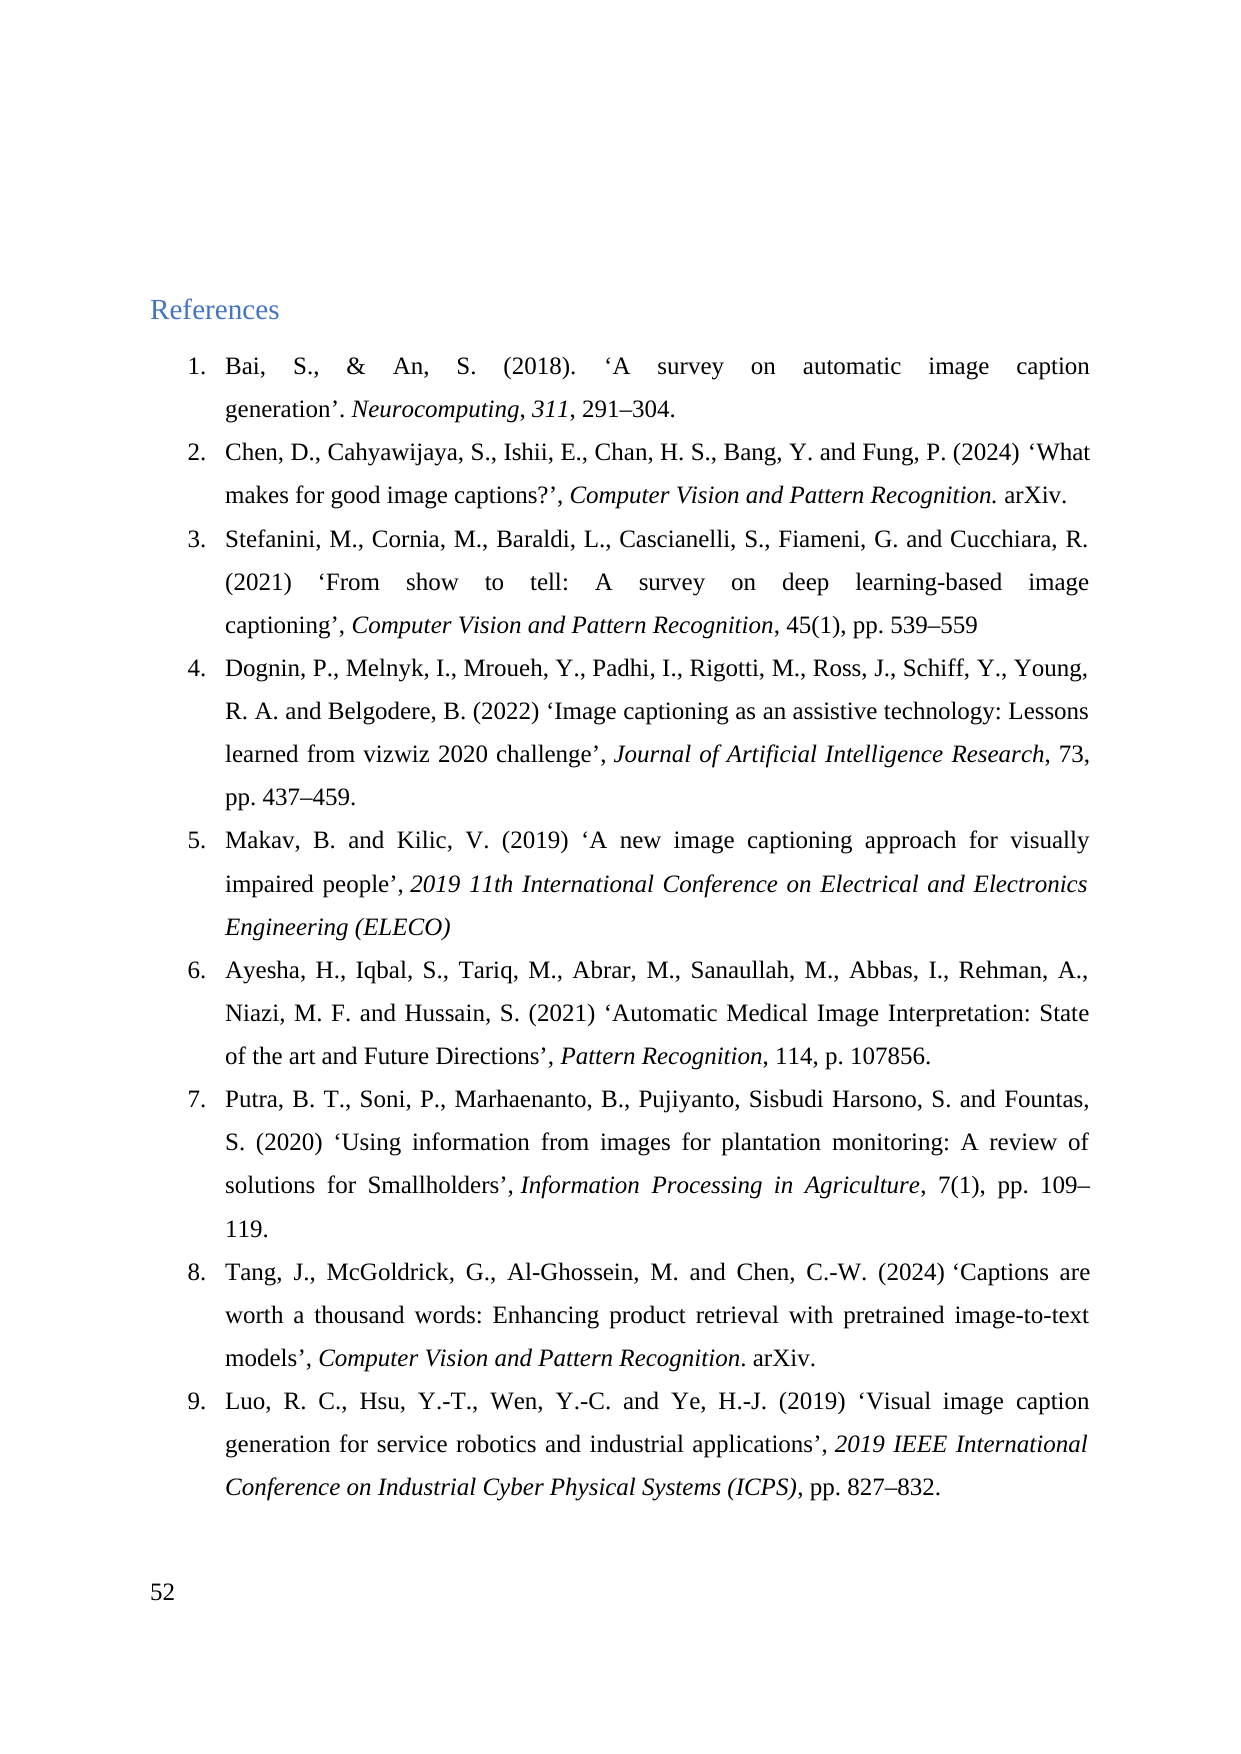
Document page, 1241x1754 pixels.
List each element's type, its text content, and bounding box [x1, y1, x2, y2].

list Tang, J., McGoldrick, G., Al-Ghossein, M. and Chen, C.-W. (2024) ‘Captions are worth a thousand words: Enhancing product retrieval with pretrained image-to-text models’, Computer Vision and Pattern Recognition. arXiv. [187, 1257, 1090, 1372]
list Makav, B. and Kilic, V. (2019) ‘A new image captioning approach for visually impaired people’, 2019 11th International Conference on Electrical and Electronics Engineering (ELECO) [187, 826, 1090, 941]
list Dognin, P., Melnyk, I., Mroueh, Y., Padhi, I., Rigotti, M., Ross, J., Schiff, Y., Young, R. A. and Belgodere, B. (2022) ‘Image captioning as an assistive technology: Lessons learned from vizwiz 2020 challenge’, Journal of Artificial Intelligence Research, 73, pp. 437–459. [187, 653, 1090, 811]
list Putra, B. T., Soni, P., Marhaenanto, B., Pujiyanto, Sisbudi Harsono, S. and Fountas, S. (2020) ‘Using information from images for plantation monitoring: A review of solutions for Smallholders’, Information Processing in Agriculture, 7(1), pp. 109–119. [187, 1084, 1090, 1242]
list Chen, D., Cahyawijaya, S., Ishii, E., Chan, H. S., Bang, Y. and Fung, P. (2024) ‘What makes for good image captions?’, Computer Vision and Pattern Recognition. arXiv. [187, 437, 1090, 509]
list Ayesha, H., Iqbal, S., Tariq, M., Abrar, M., Sanaullah, M., Abbas, I., Rehman, A., Niazi, M. F. and Hussain, S. (2021) ‘Automatic Medical Image Interpretation: State of the art and Future Directions’, Pattern Recognition, 114, p. 107856. [187, 955, 1090, 1070]
list Bai, S., & An, S. (2018). ‘A survey on automatic image caption generation’. Neurocomputing, 311, 291–304. [187, 351, 1090, 423]
list Luo, R. C., Hsu, Y.-T., Wen, Y.-C. and Ye, H.-J. (2019) ‘Visual image caption generation for service robotics and industrial applications’, 2019 IEEE International Conference on Industrial Cyber Physical Systems (ICPS), pp. 827–832. [187, 1386, 1090, 1501]
list Stefanini, M., Cornia, M., Baraldi, L., Cascianelli, S., Fiameni, G. and Cucchiara, R. (2021) ‘From show to tell: A survey on deep learning-based image captioning’, Computer Vision and Pattern Recognition, 45(1), pp. 539–559 [187, 524, 1090, 639]
subtitle References [150, 292, 1090, 326]
